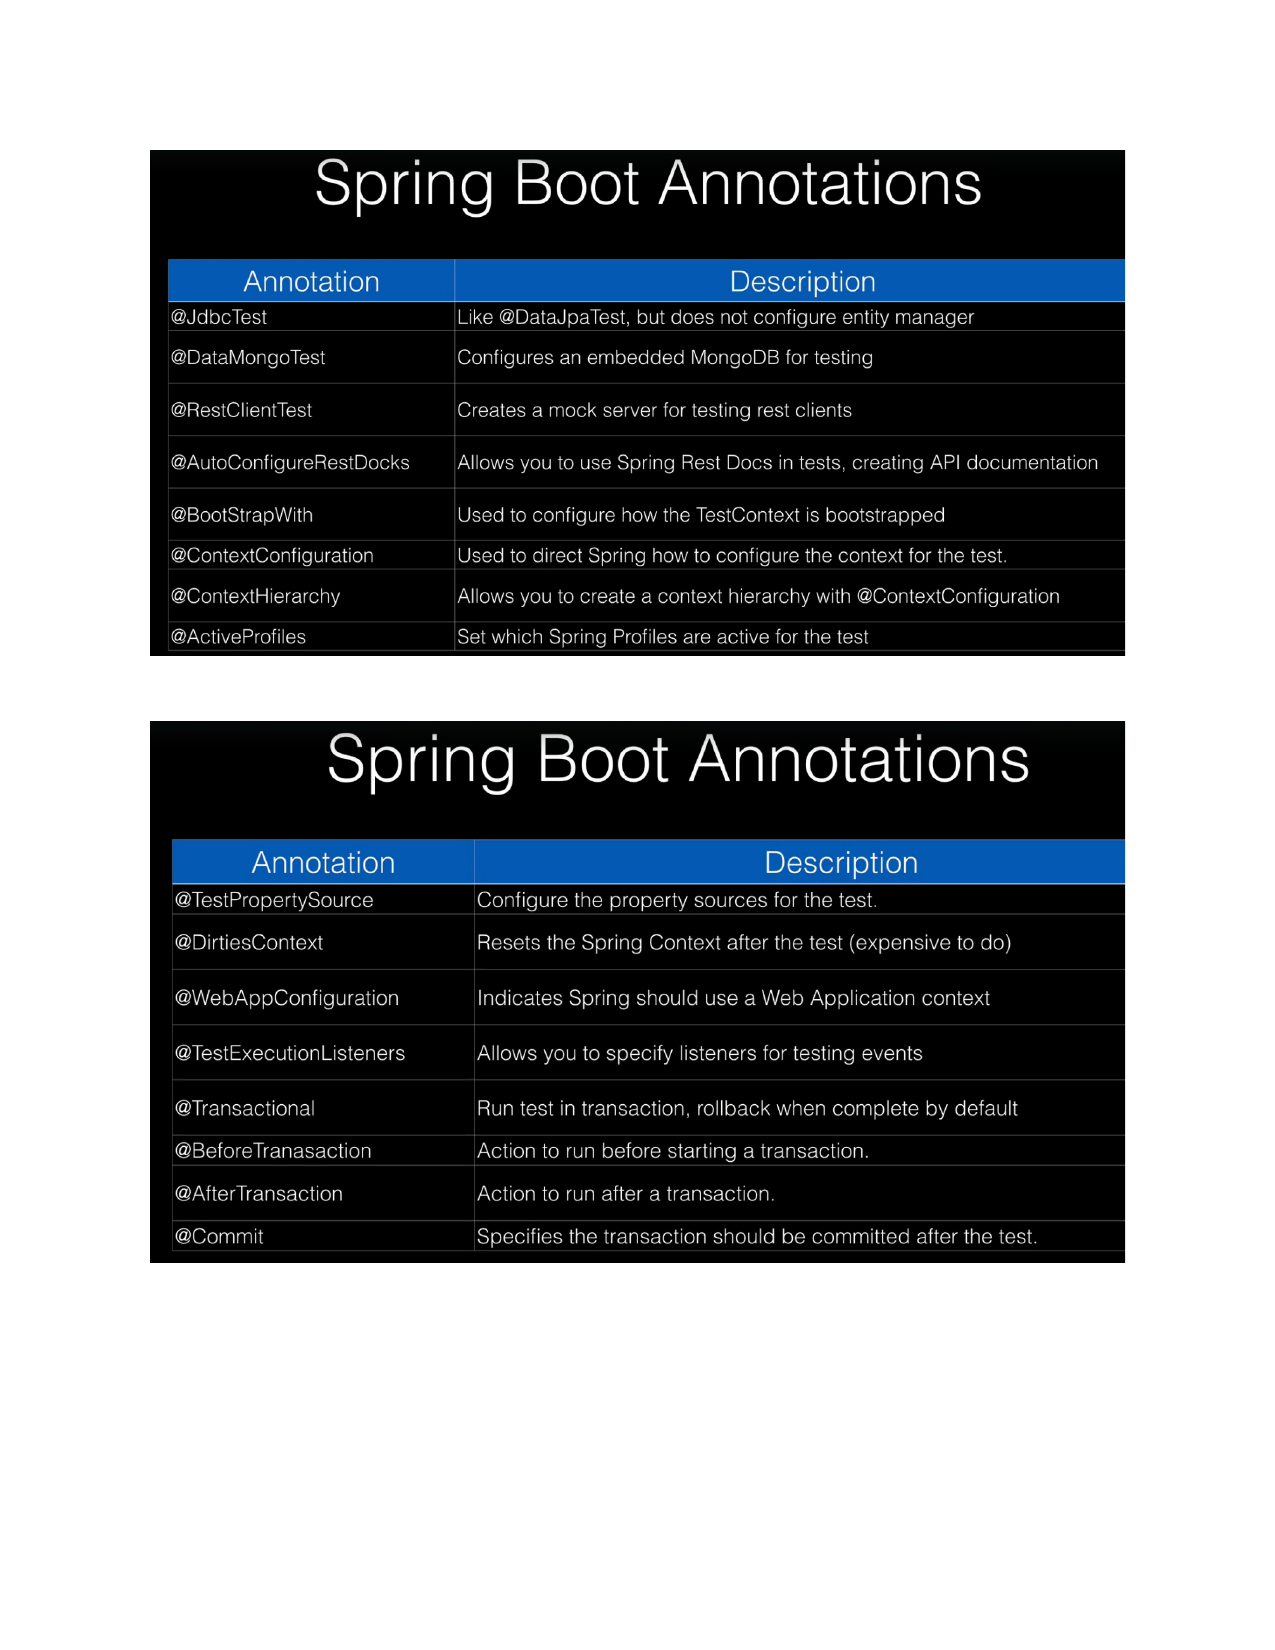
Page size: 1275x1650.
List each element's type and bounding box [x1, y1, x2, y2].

picture [150, 150, 1125, 656]
picture [150, 721, 1125, 1263]
